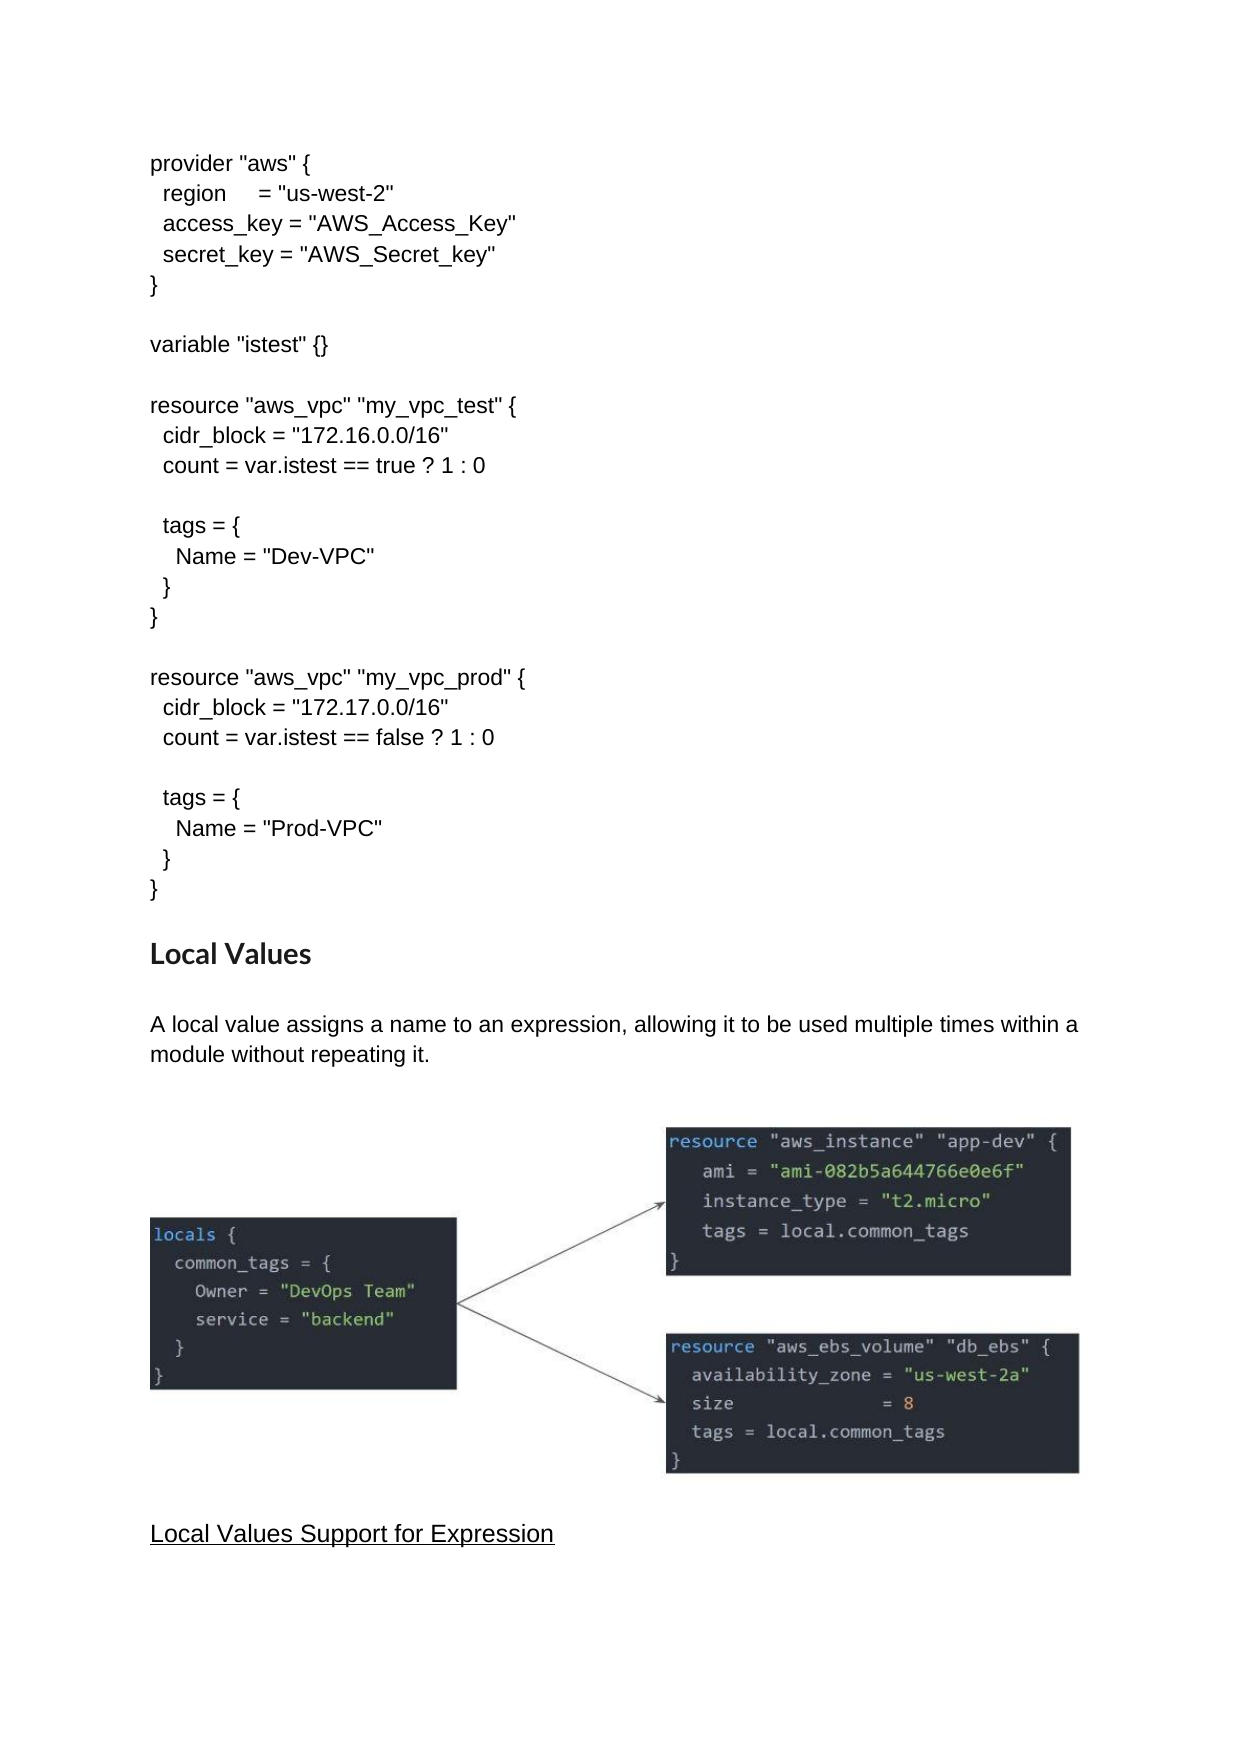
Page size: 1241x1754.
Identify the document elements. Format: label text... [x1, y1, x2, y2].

text } [150, 573, 1090, 599]
text secret_key = "AWS_Secret_key" [150, 241, 1090, 267]
text } [150, 875, 1090, 901]
text tags = { [150, 512, 1090, 539]
text region = "us-west-2" [150, 180, 1090, 207]
text } [150, 603, 1090, 629]
text } [150, 271, 1090, 297]
text count = var.istest == true ? 1 : 0 [150, 452, 1090, 478]
text count = var.istest == false ? 1 : 0 [150, 724, 1090, 750]
text } [150, 845, 1090, 871]
subtitle Local Values [149, 935, 1090, 970]
text A local value assigns a name to an expression, allowing it to be used multiple times within a module without repeating it. [150, 1011, 1090, 1068]
text resource "aws_vpc" "my_vpc_prod" { [150, 663, 1090, 690]
text cidr_block = "172.16.0.0/16" [150, 422, 1090, 448]
text cidr_block = "172.17.0.0/16" [150, 694, 1090, 720]
text Name = "Prod-VPC" [150, 814, 1090, 841]
picture [150, 1101, 1091, 1485]
text Name = "Dev-VPC" [150, 543, 1090, 569]
text Local Values Support for Expression [150, 1519, 1090, 1548]
text tags = { [150, 784, 1090, 811]
text access_key = "AWS_Access_Key" [150, 210, 1090, 237]
text variable "istest" {} [150, 331, 1090, 358]
text resource "aws_vpc" "my_vpc_test" { [150, 392, 1090, 418]
text provider "aws" { [150, 150, 1090, 176]
